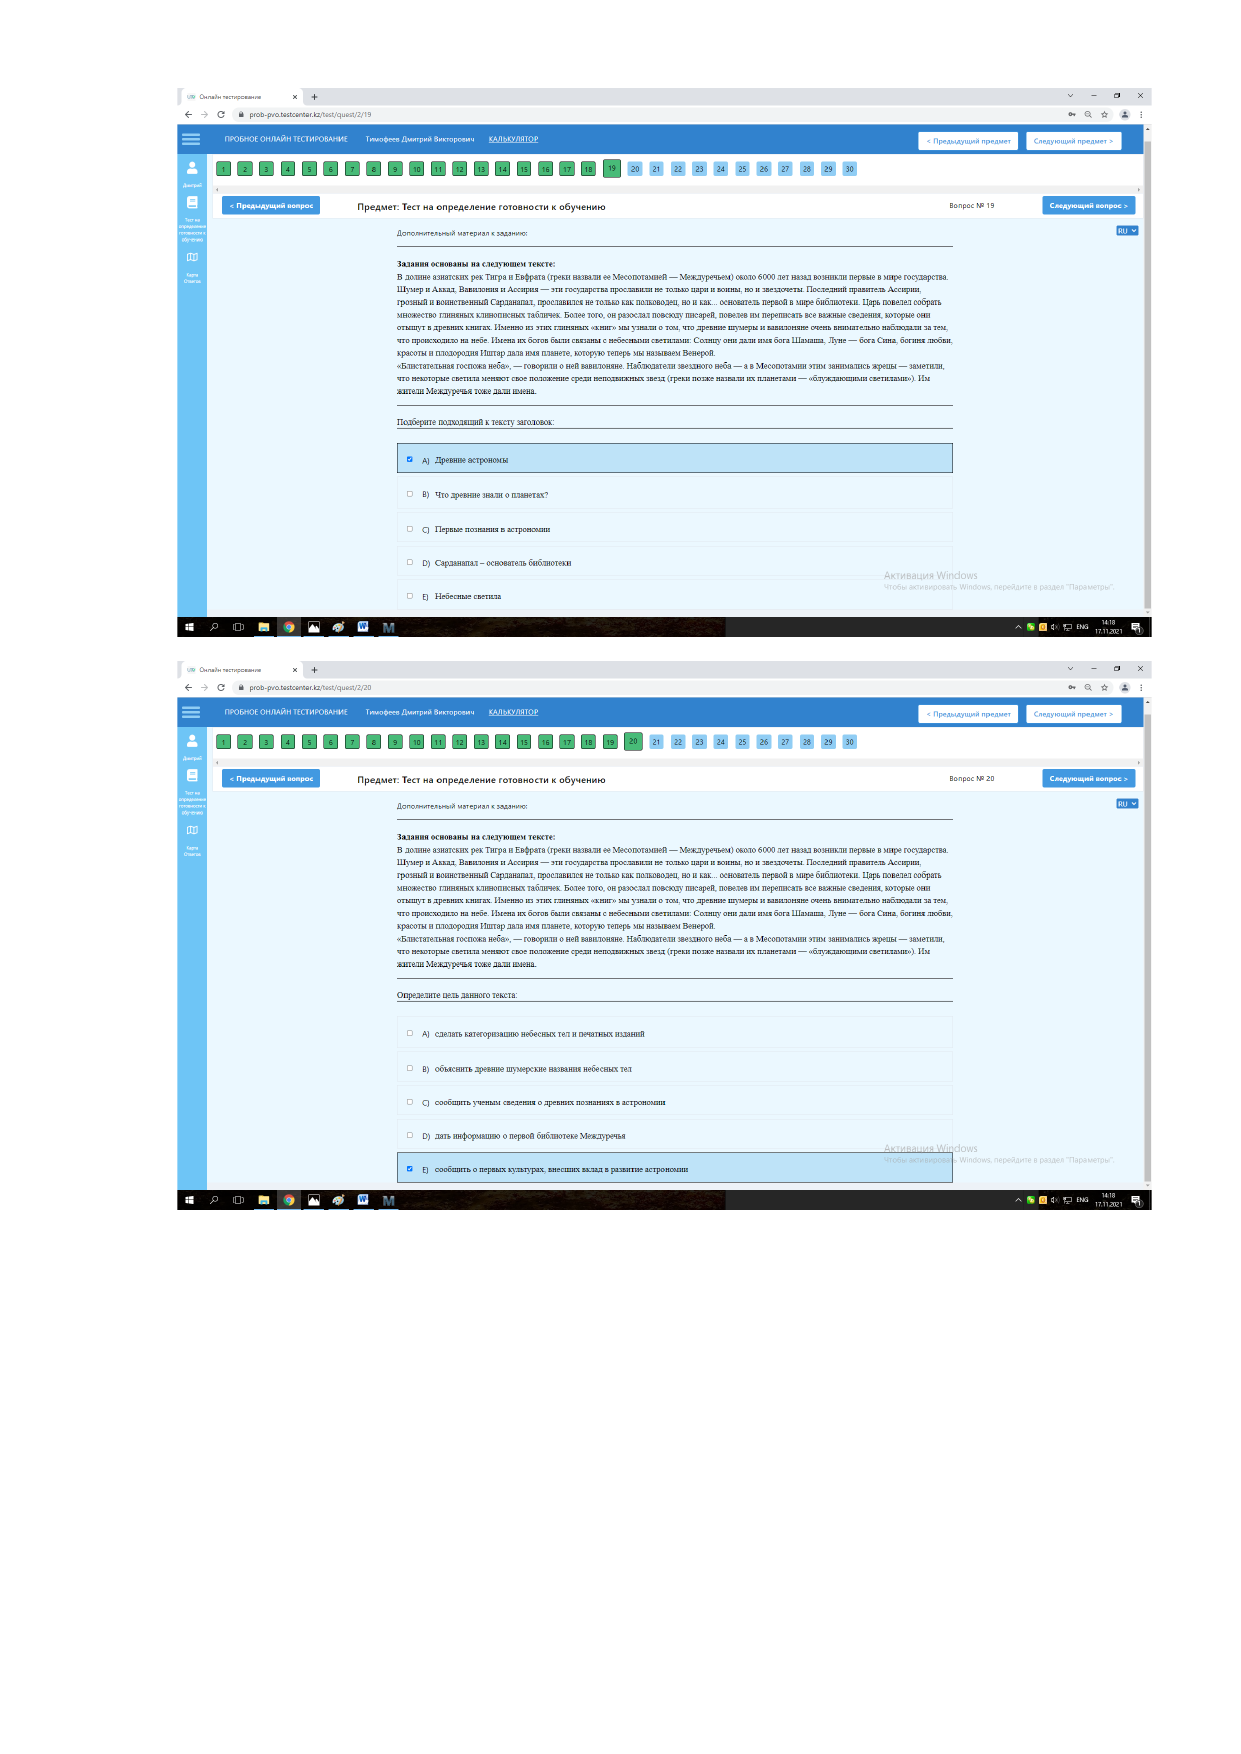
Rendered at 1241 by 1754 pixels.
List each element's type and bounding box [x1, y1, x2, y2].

picture [177, 661, 1152, 1210]
picture [177, 88, 1152, 637]
